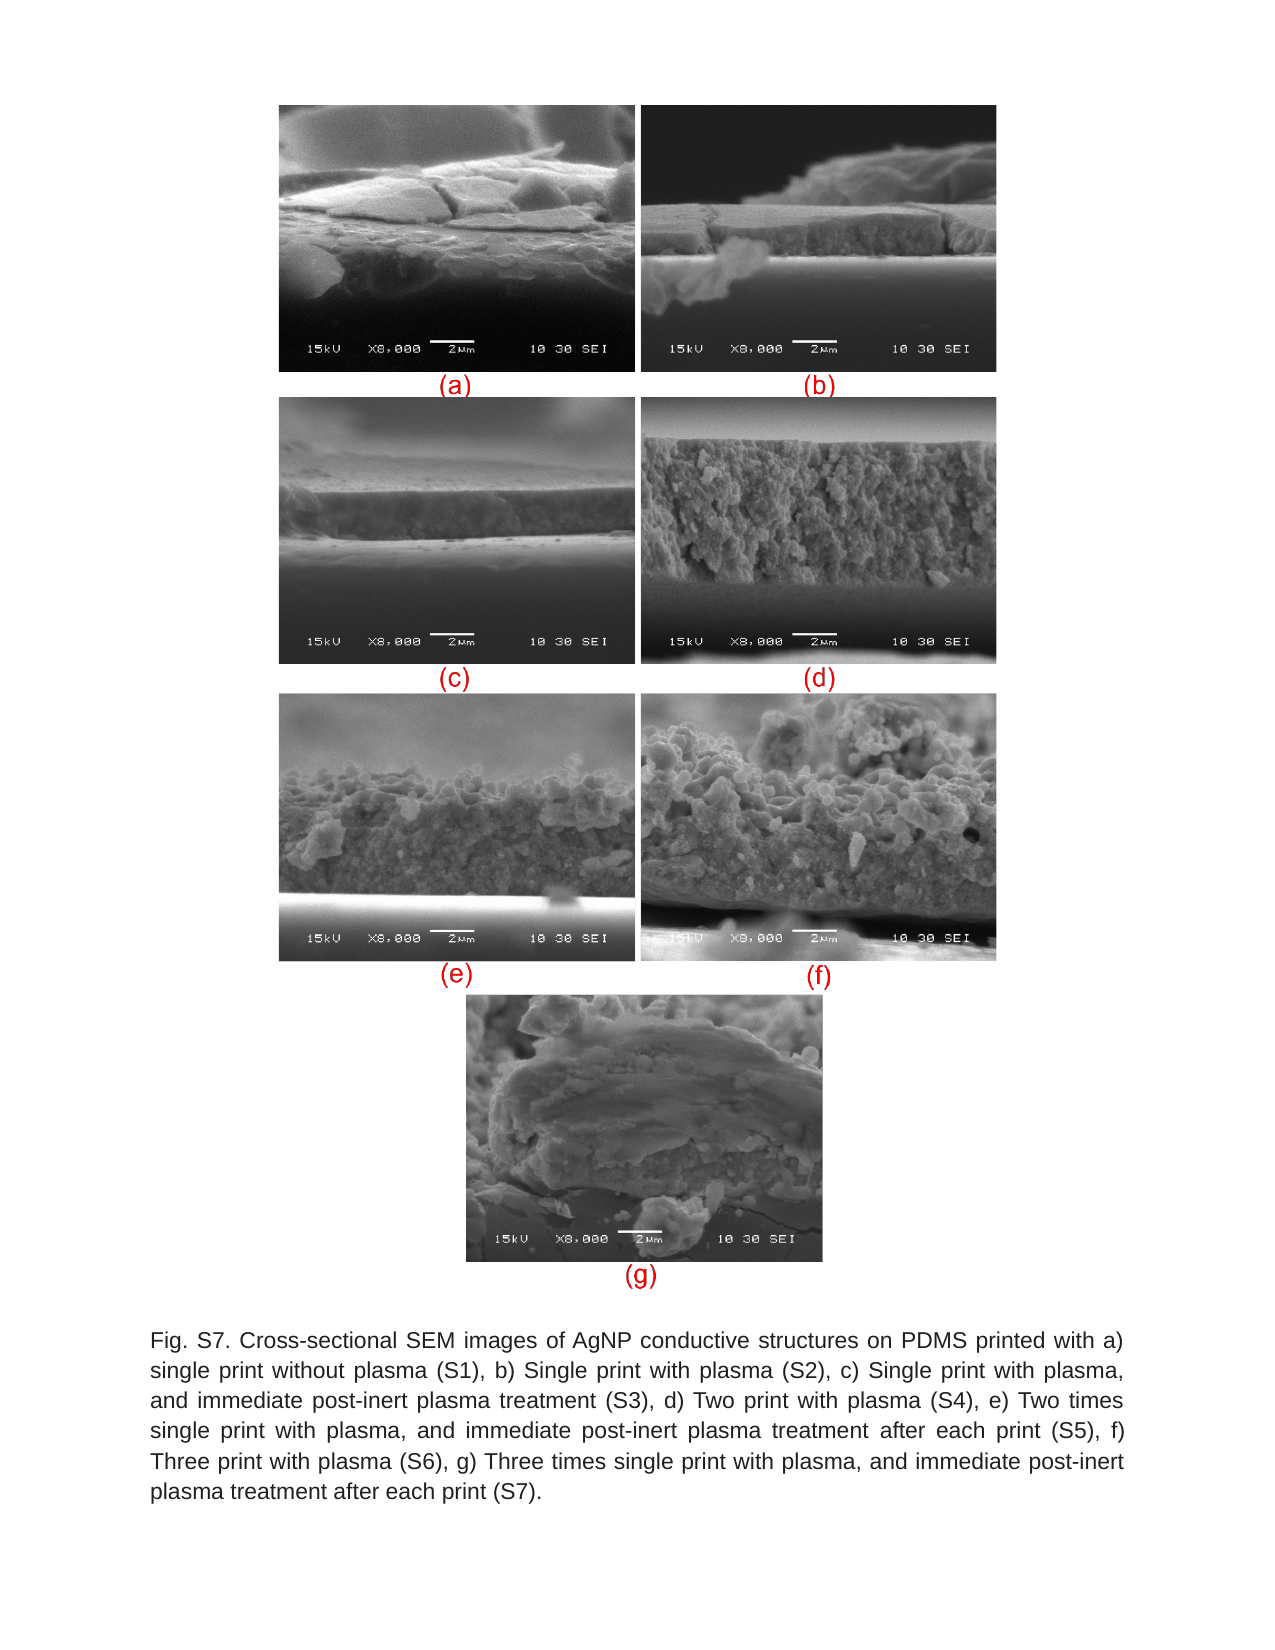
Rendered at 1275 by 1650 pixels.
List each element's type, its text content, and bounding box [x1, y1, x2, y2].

picture [278, 105, 997, 1305]
text Fig. S7. Cross-sectional SEM images of AgNP conductive structures on PDMS printed with a) single print without plasma (S1), b) Single print with plasma (S2), c) Single print with plasma, and immediate post-inert plasma treatment (S3), d) Two print with plasma (S4), e) Two times single print with plasma, and immediate post-inert plasma treatment after each print (S5), f) Three print with plasma (S6), g) Three times single print with plasma, and immediate post-inert plasma treatment after each print (S7). [150, 1327, 1125, 1504]
